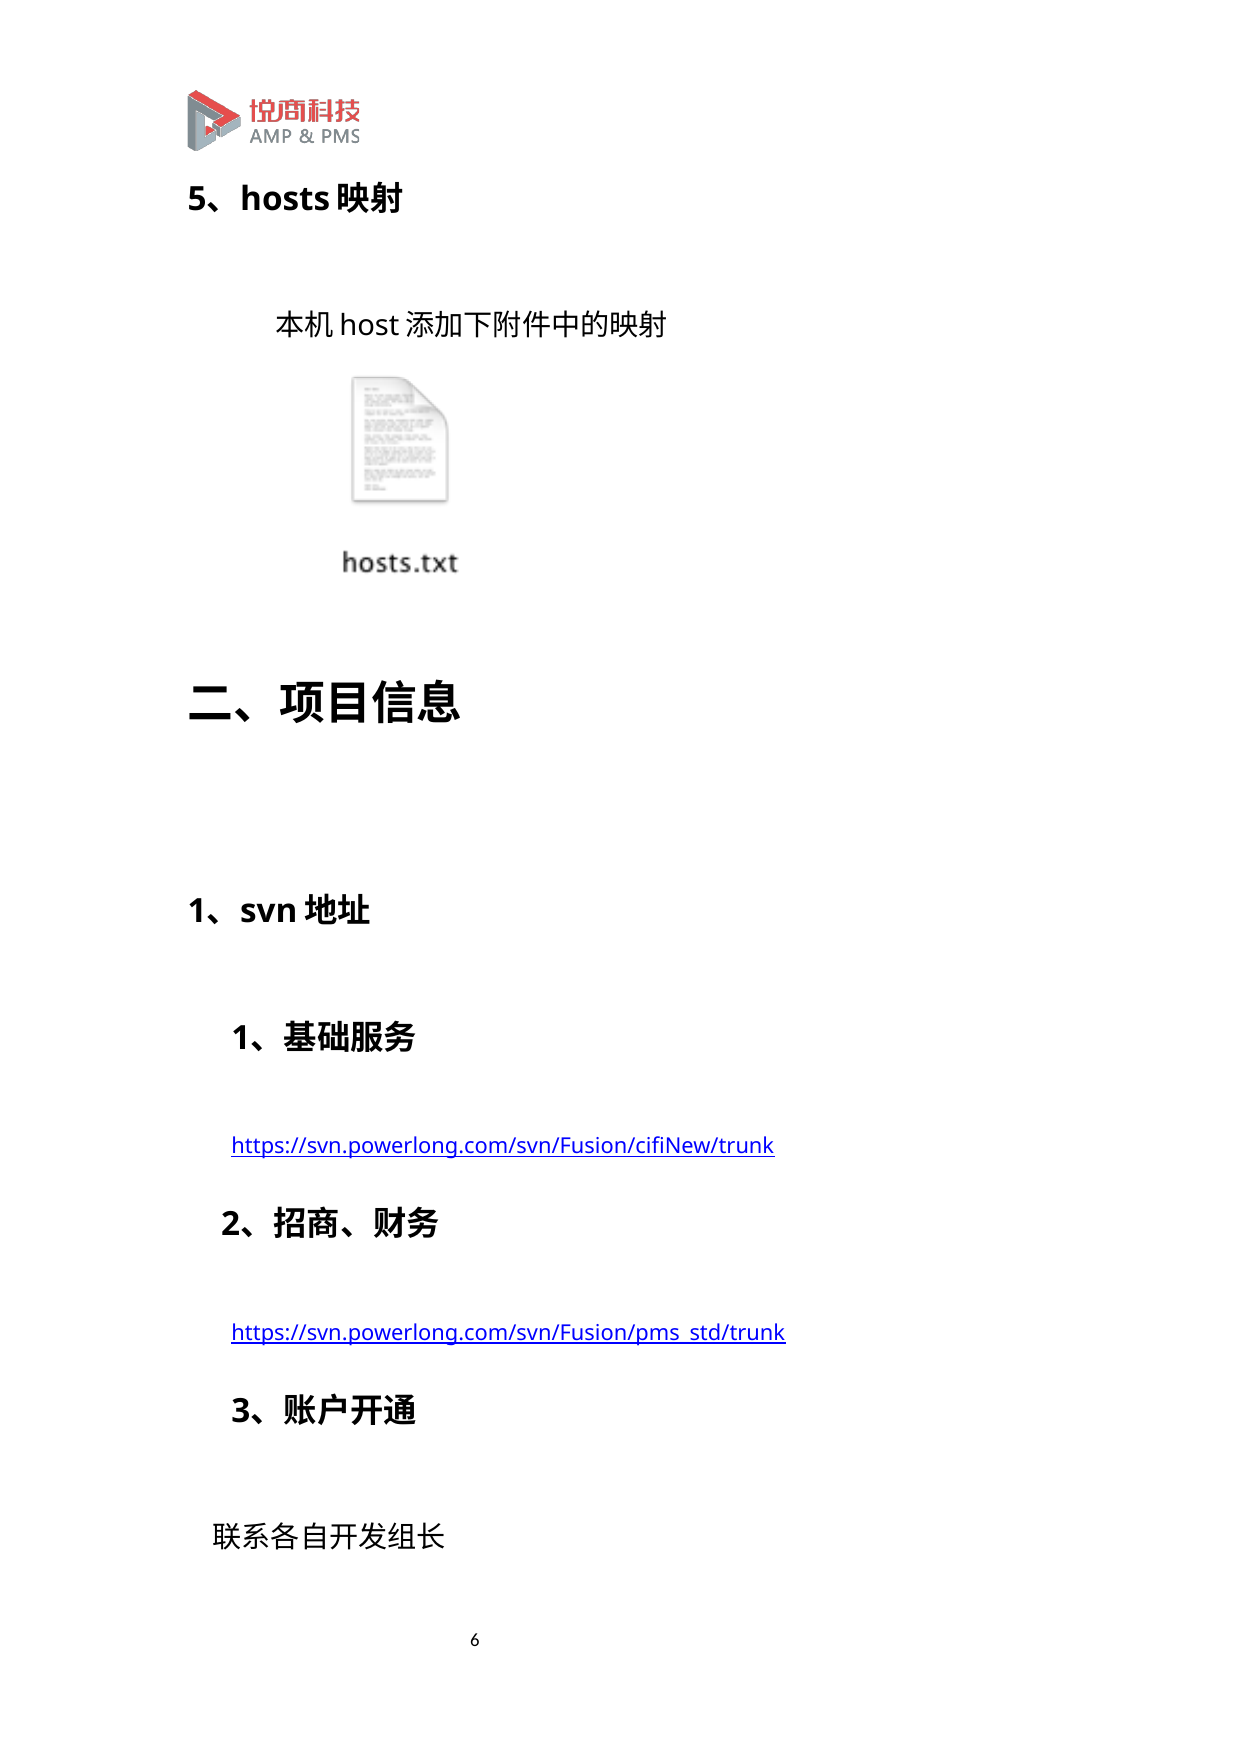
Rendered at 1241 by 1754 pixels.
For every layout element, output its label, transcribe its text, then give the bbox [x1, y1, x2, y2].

subtitle 5、hosts映射 [187, 163, 1053, 228]
list https://svn.powerlong.com/svn/Fusion/cifiNew/trunk [187, 1129, 1053, 1162]
subtitle 1、svn地址 [187, 875, 1053, 940]
picture [275, 355, 525, 606]
subtitle 项目信息 [187, 651, 1053, 748]
subtitle 账户开通 [187, 1375, 1053, 1440]
text https://svn.powerlong.com/svn/Fusion/pms_std/trunk [187, 1316, 1053, 1348]
subtitle 1、基础服务 [187, 1002, 1053, 1067]
list 本机host添加下附件中的映射 [231, 290, 1053, 355]
text 联系各自开发组长 [187, 1502, 1053, 1567]
picture [187, 90, 360, 151]
subtitle 2、招商、财务 [187, 1189, 1053, 1254]
